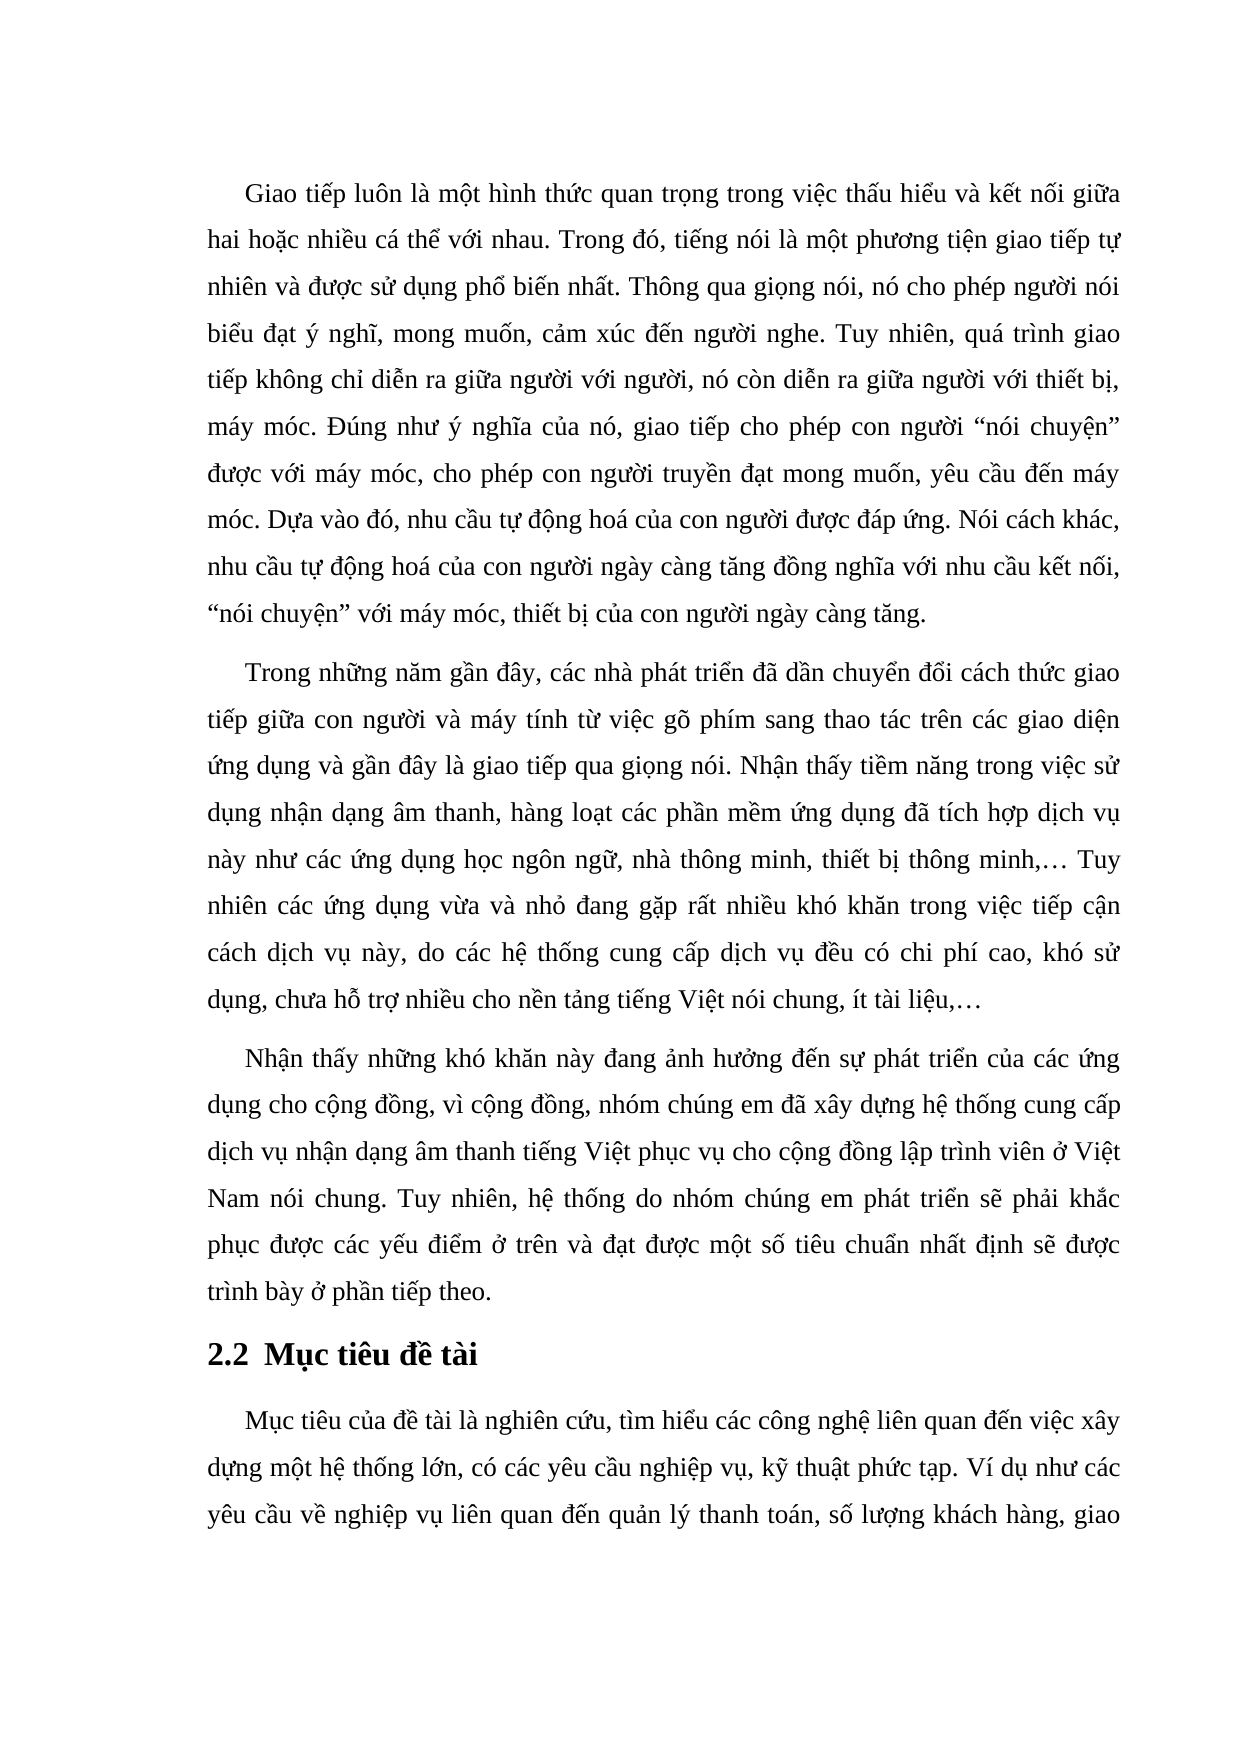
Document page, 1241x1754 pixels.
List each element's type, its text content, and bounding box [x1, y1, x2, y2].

text Giao tiếp luôn là một hình thức quan trọng trong việc thấu hiểu và kết nối giữa hai hoặc nhiều cá thể với nhau. Trong đó, tiếng nói là một phương tiện giao tiếp tự nhiên và được sử dụng phổ biến nhất. Thông qua giọng nói, nó cho phép người nói biểu đạt ý nghĩ, mong muốn, cảm xúc đến người nghe. Tuy nhiên, quá trình giao tiếp không chỉ diễn ra giữa người với người, nó còn diễn ra giữa người với thiết bị, máy móc. Đúng như ý nghĩa của nó, giao tiếp cho phép con người “nói chuyện” được với máy móc, cho phép con người truyền đạt mong muốn, yêu cầu đến máy móc. Dựa vào đó, nhu cầu tự động hoá của con người được đáp ứng. Nói cách khác, nhu cầu tự động hoá của con người ngày càng tăng đồng nghĩa với nhu cầu kết nối, “nói chuyện” với máy móc, thiết bị của con người ngày càng tăng. [207, 177, 1122, 628]
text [207, 1404, 1122, 1529]
text Trong những năm gần đây, các nhà phát triển đã dần chuyển đổi cách thức giao tiếp giữa con người và máy tính từ việc gõ phím sang thao tác trên các giao diện ứng dụng và gần đây là giao tiếp qua giọng nói. Nhận thấy tiềm năng trong việc sử dụng nhận dạng âm thanh, hàng loạt các phần mềm ứng dụng đã tích hợp dịch vụ này như các ứng dụng học ngôn ngữ, nhà thông minh, thiết bị thông minh,… Tuy nhiên các ứng dụng vừa và nhỏ đang gặp rất nhiều khó khăn trong việc tiếp cận cách dịch vụ này, do các hệ thống cung cấp dịch vụ đều có chi phí cao, khó sử dụng, chưa hỗ trợ nhiều cho nền tảng tiếng Việt nói chung, ít tài liệu,… [207, 656, 1122, 1014]
list Mục tiêu đề tài [207, 1334, 1122, 1373]
text Nhận thấy những khó khăn này đang ảnh hưởng đến sự phát triển của các ứng dụng cho cộng đồng, vì cộng đồng, nhóm chúng em đã xây dựng hệ thống cung cấp dịch vụ nhận dạng âm thanh tiếng Việt phục vụ cho cộng đồng lập trình viên ở Việt Nam nói chung. Tuy nhiên, hệ thống do nhóm chúng em phát triển sẽ phải khắc phục được các yếu điểm ở trên và đạt được một số tiêu chuẩn nhất định sẽ được trình bày ở phần tiếp theo. [207, 1042, 1122, 1306]
